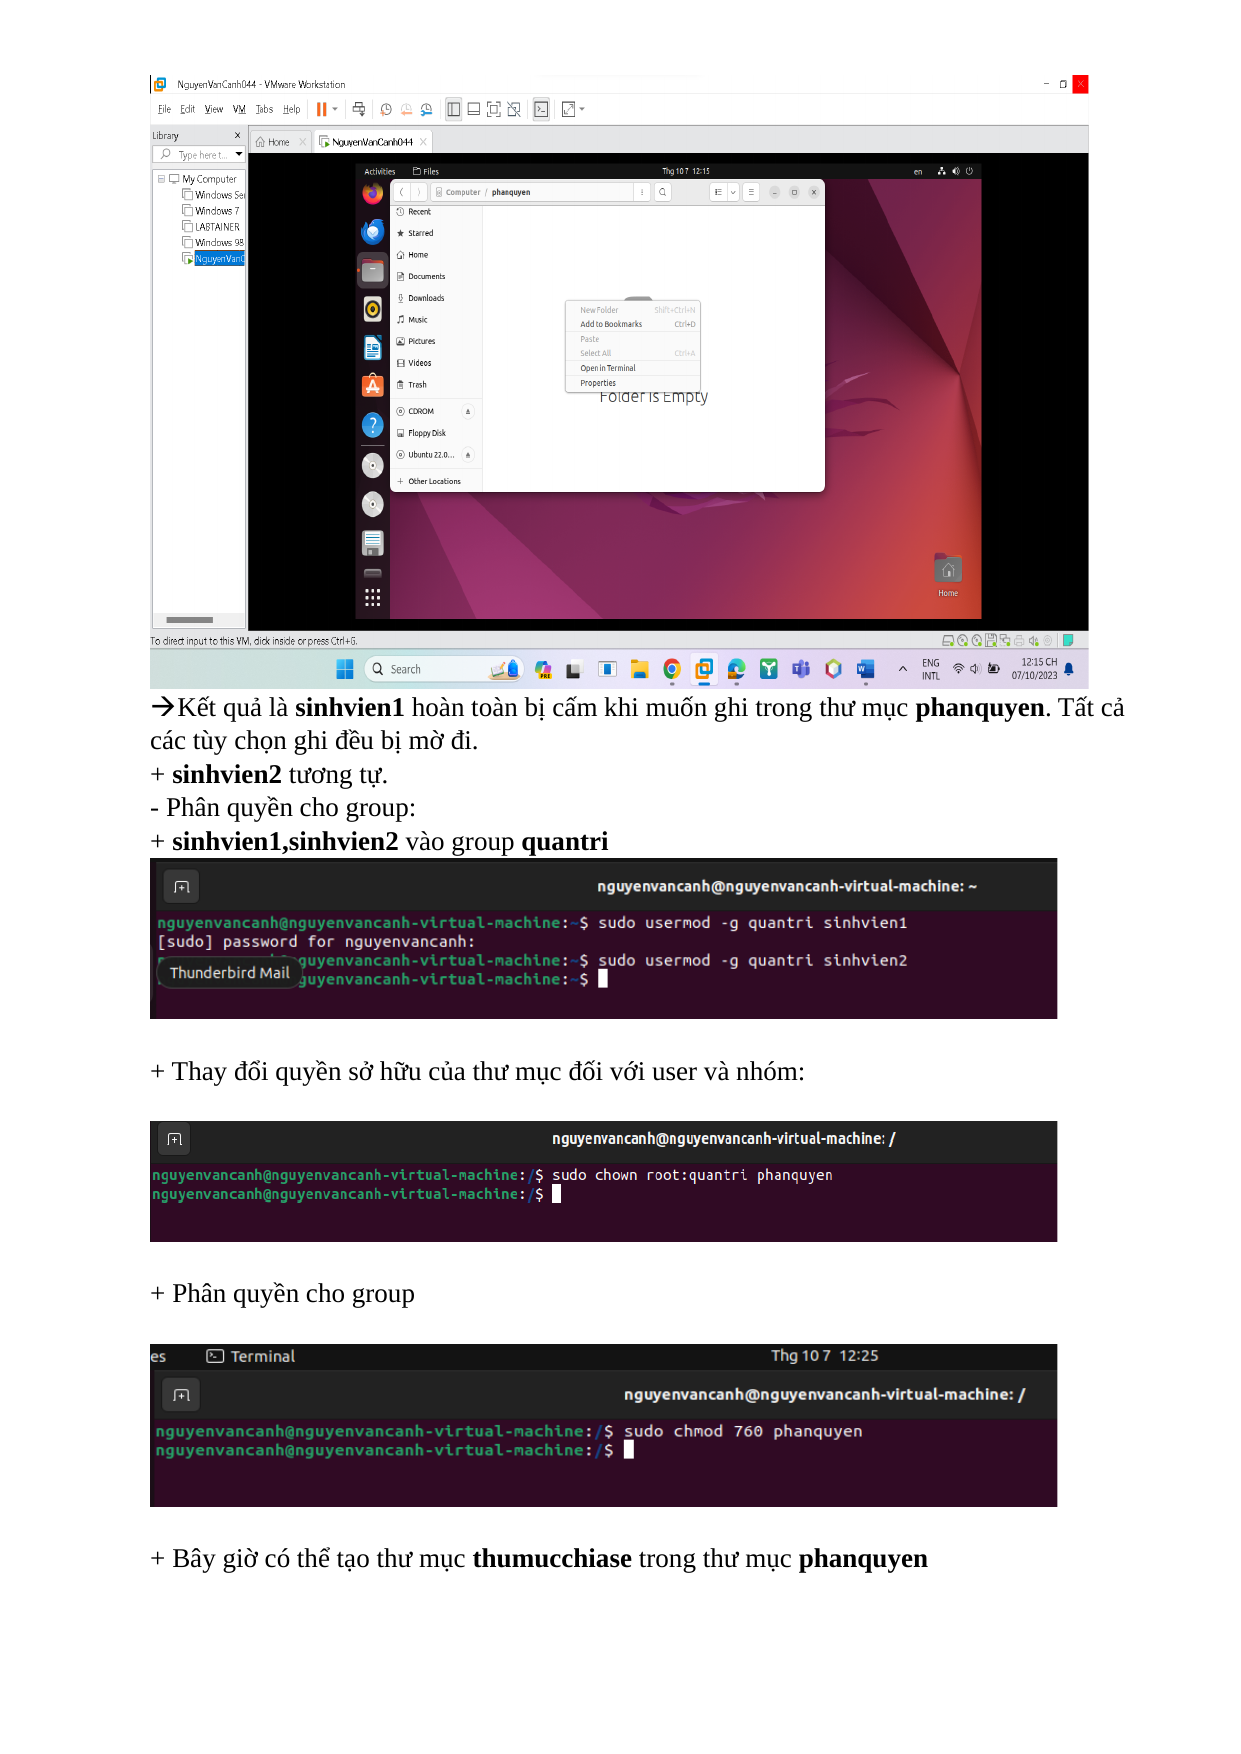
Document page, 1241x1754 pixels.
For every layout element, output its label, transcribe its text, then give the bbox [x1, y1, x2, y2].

picture [150, 75, 1089, 689]
picture [150, 1121, 1058, 1242]
list + Phân quyền cho group [150, 1278, 1165, 1309]
list + Bây giờ có thể tạo thư mục thumucchiase trong thư mục phanquyen [150, 1542, 1165, 1573]
picture [150, 858, 1058, 1019]
picture [150, 1344, 1058, 1507]
list Kết quả là sinhvien1 hoàn toàn bị cấm khi muốn ghi trong thư mục phanquyen. Tất cả các tùy chọn ghi đều bị mờ đi. [150, 691, 1165, 755]
list + sinhvien2 tương tự. [150, 758, 1165, 789]
list - Phân quyền cho group: [150, 791, 1165, 822]
list + sinhvien1,sinhvien2 vào group quantri [150, 825, 1165, 856]
list + Thay đổi quyền sở hữu của thư mục đối với user và nhóm: [150, 1055, 1165, 1086]
